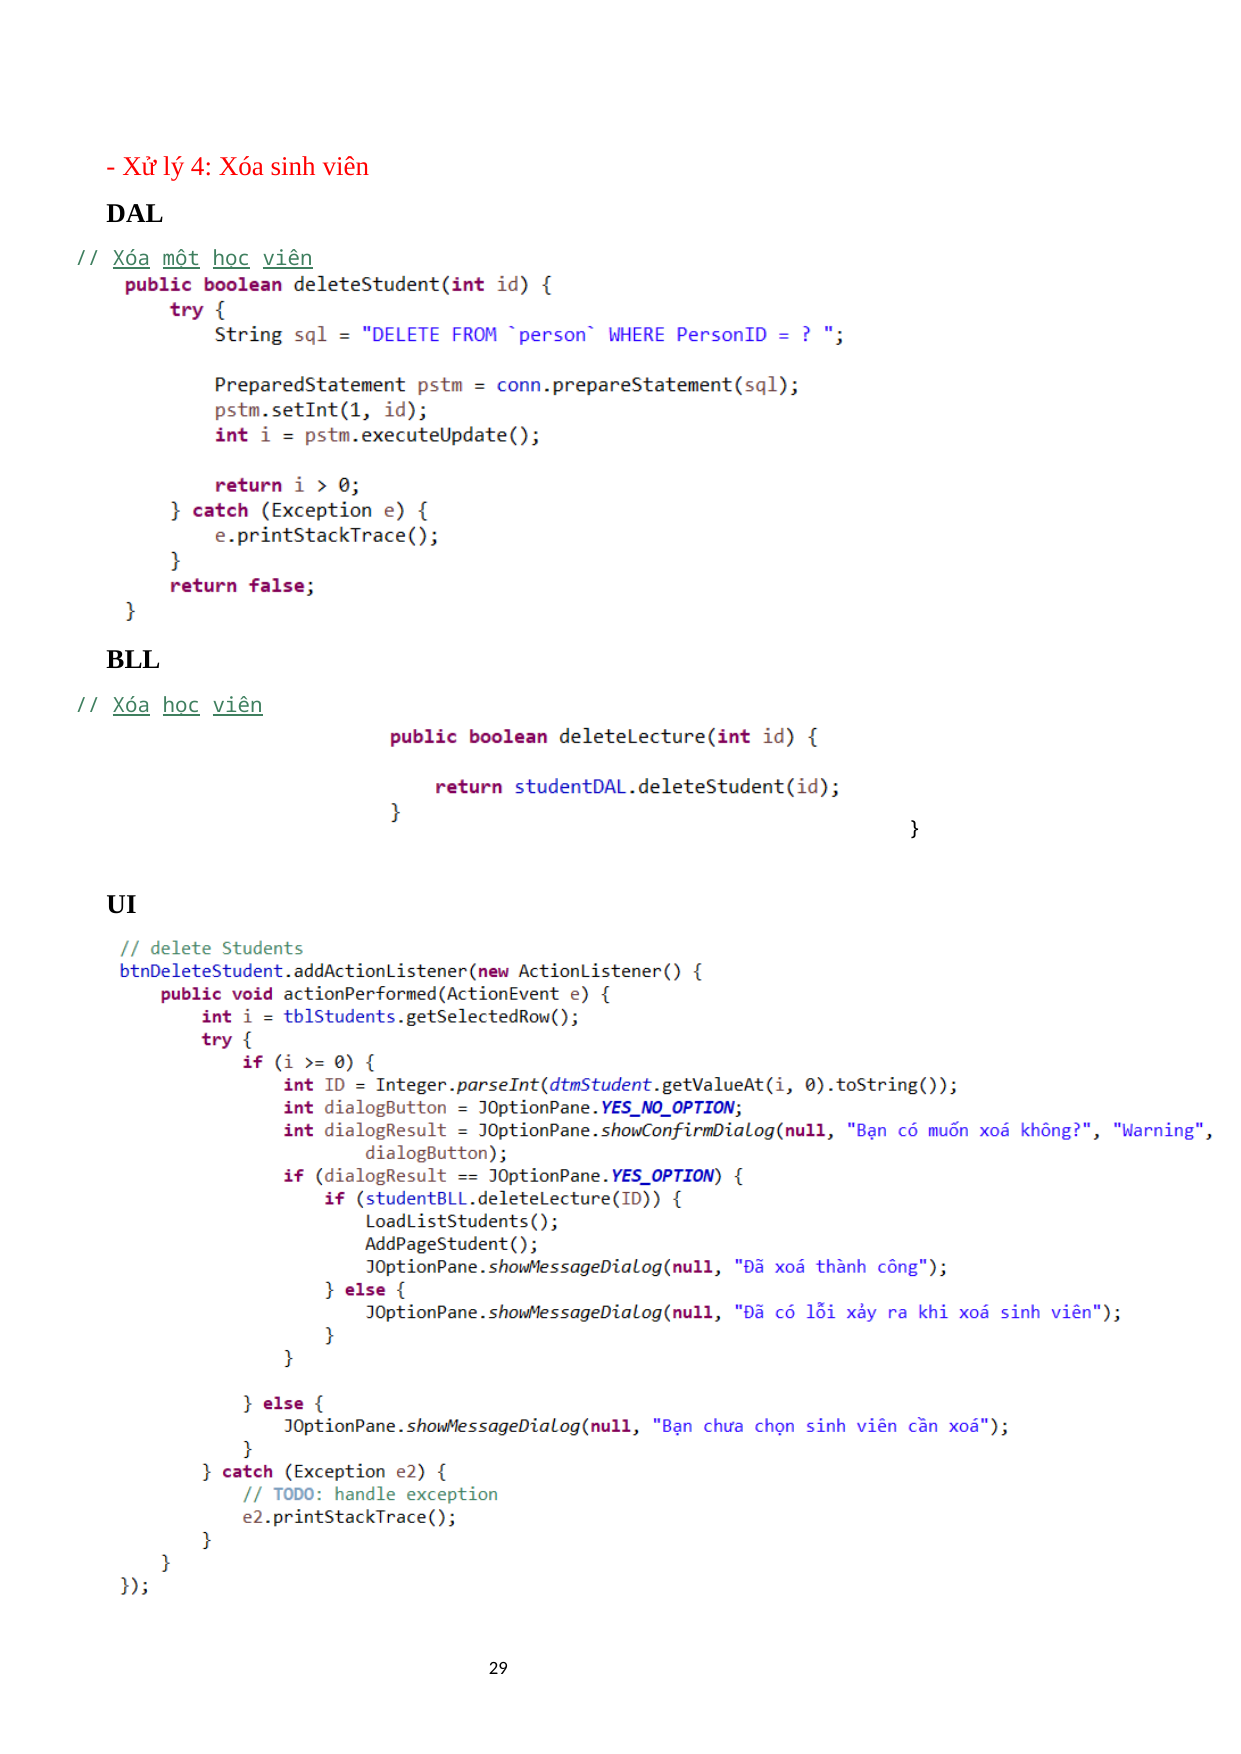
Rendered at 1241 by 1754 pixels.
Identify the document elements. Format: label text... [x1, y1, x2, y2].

picture [357, 718, 909, 836]
text DAL [106, 197, 1203, 228]
text // Xóa một học viên [75, 243, 1203, 272]
picture [106, 271, 858, 631]
picture [106, 935, 1234, 1598]
text UI [106, 889, 1203, 920]
text - Xử lý 4: Xóa sinh viên [106, 150, 1203, 181]
text BLL [106, 643, 1203, 674]
text // Xóa học viên [75, 690, 1203, 718]
